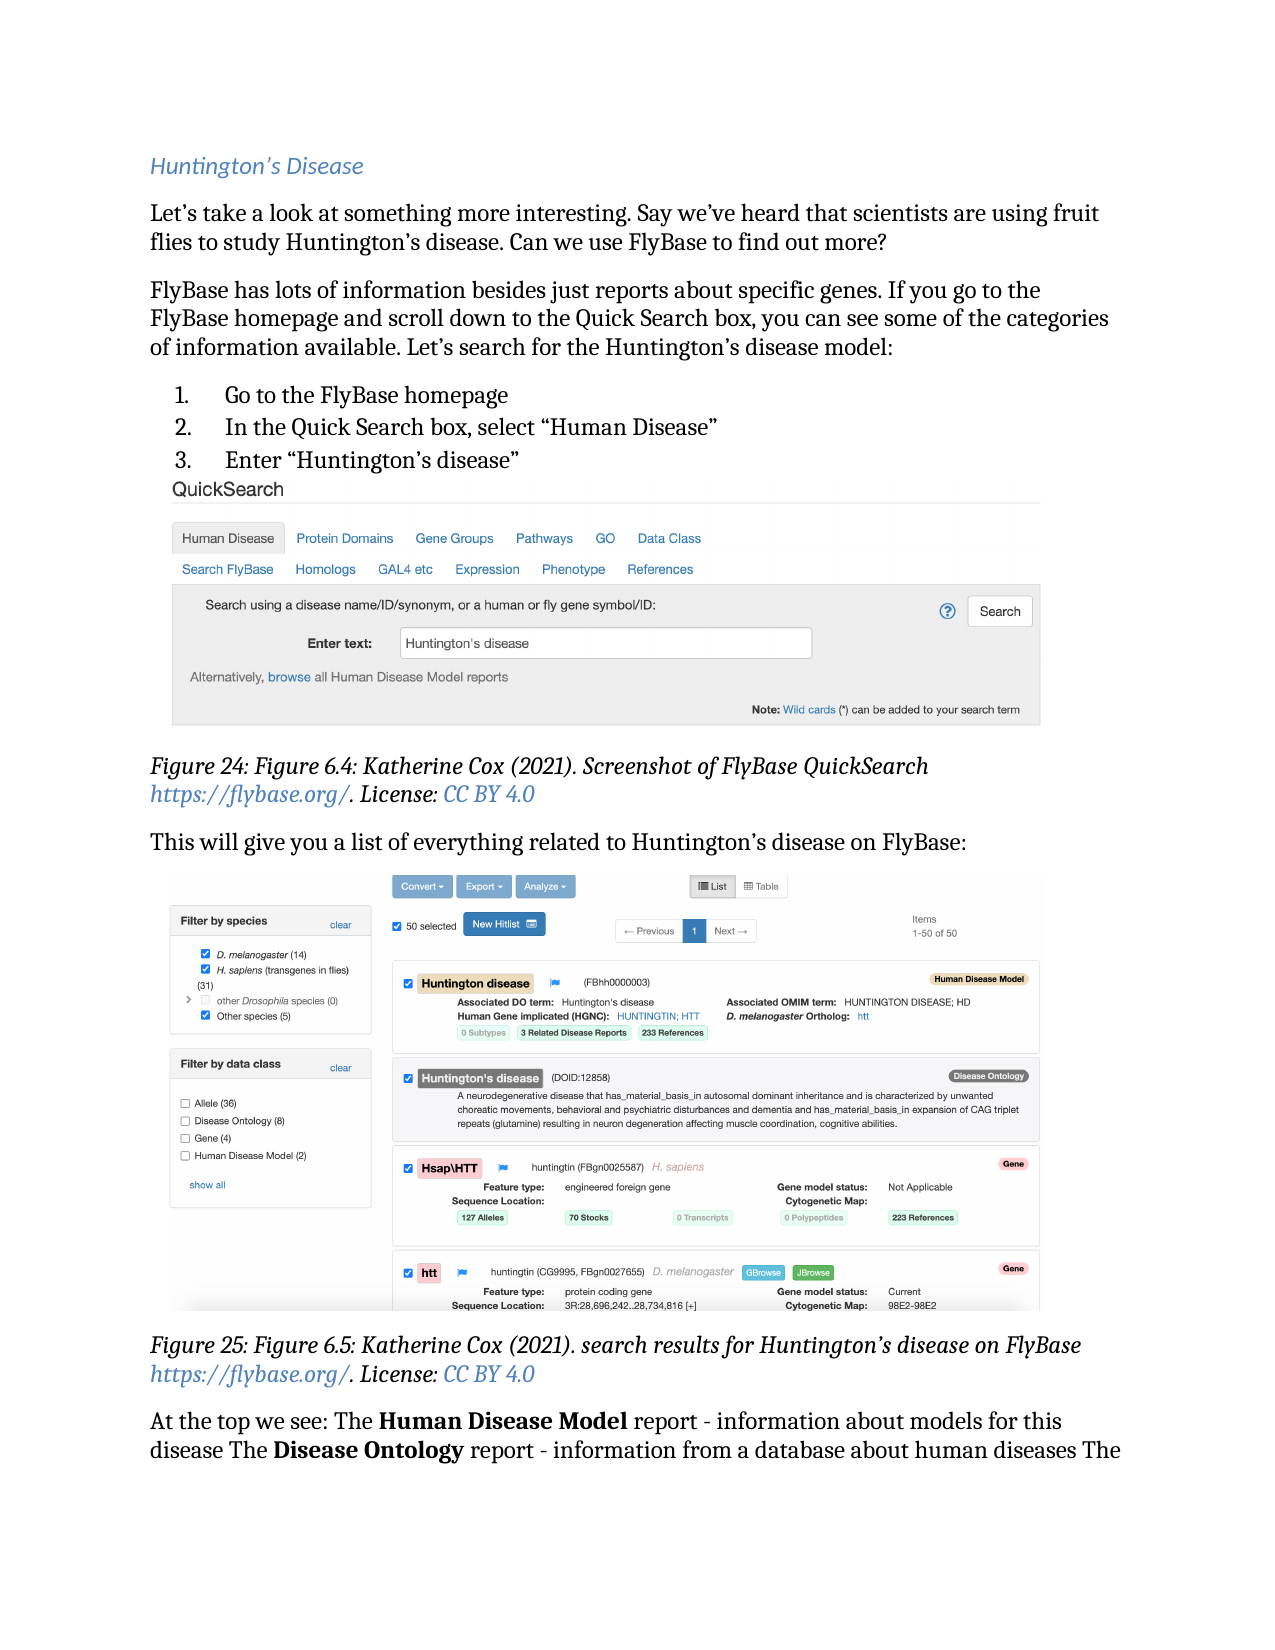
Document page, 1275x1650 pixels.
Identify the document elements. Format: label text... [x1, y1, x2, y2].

list Go to the FlyBase homepage [175, 381, 1125, 409]
text FlyBase has lots of information besides just reports about specific genes. If you go to the FlyBase homepage and scroll down to the Quick Search box, you can see some of the categories of information available. Let’s search for the Huntington’s disease model: [150, 276, 1125, 362]
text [150, 1407, 1125, 1465]
picture [168, 875, 1044, 1311]
list Enter “Huntington’s disease” [175, 446, 1125, 474]
text Let’s take a look at something more interesting. Say we’ve heard that scientists are using fruit flies to study Huntington’s disease. Can we use FlyBase to find out more? [150, 199, 1125, 257]
text This will give you a list of everything related to Huntington’s disease on FlyBase: [150, 828, 1125, 857]
subtitle Huntington’s Disease [150, 150, 1125, 181]
picture [168, 478, 1044, 731]
list In the Quick Search box, select “Human Disease” [175, 413, 1125, 442]
